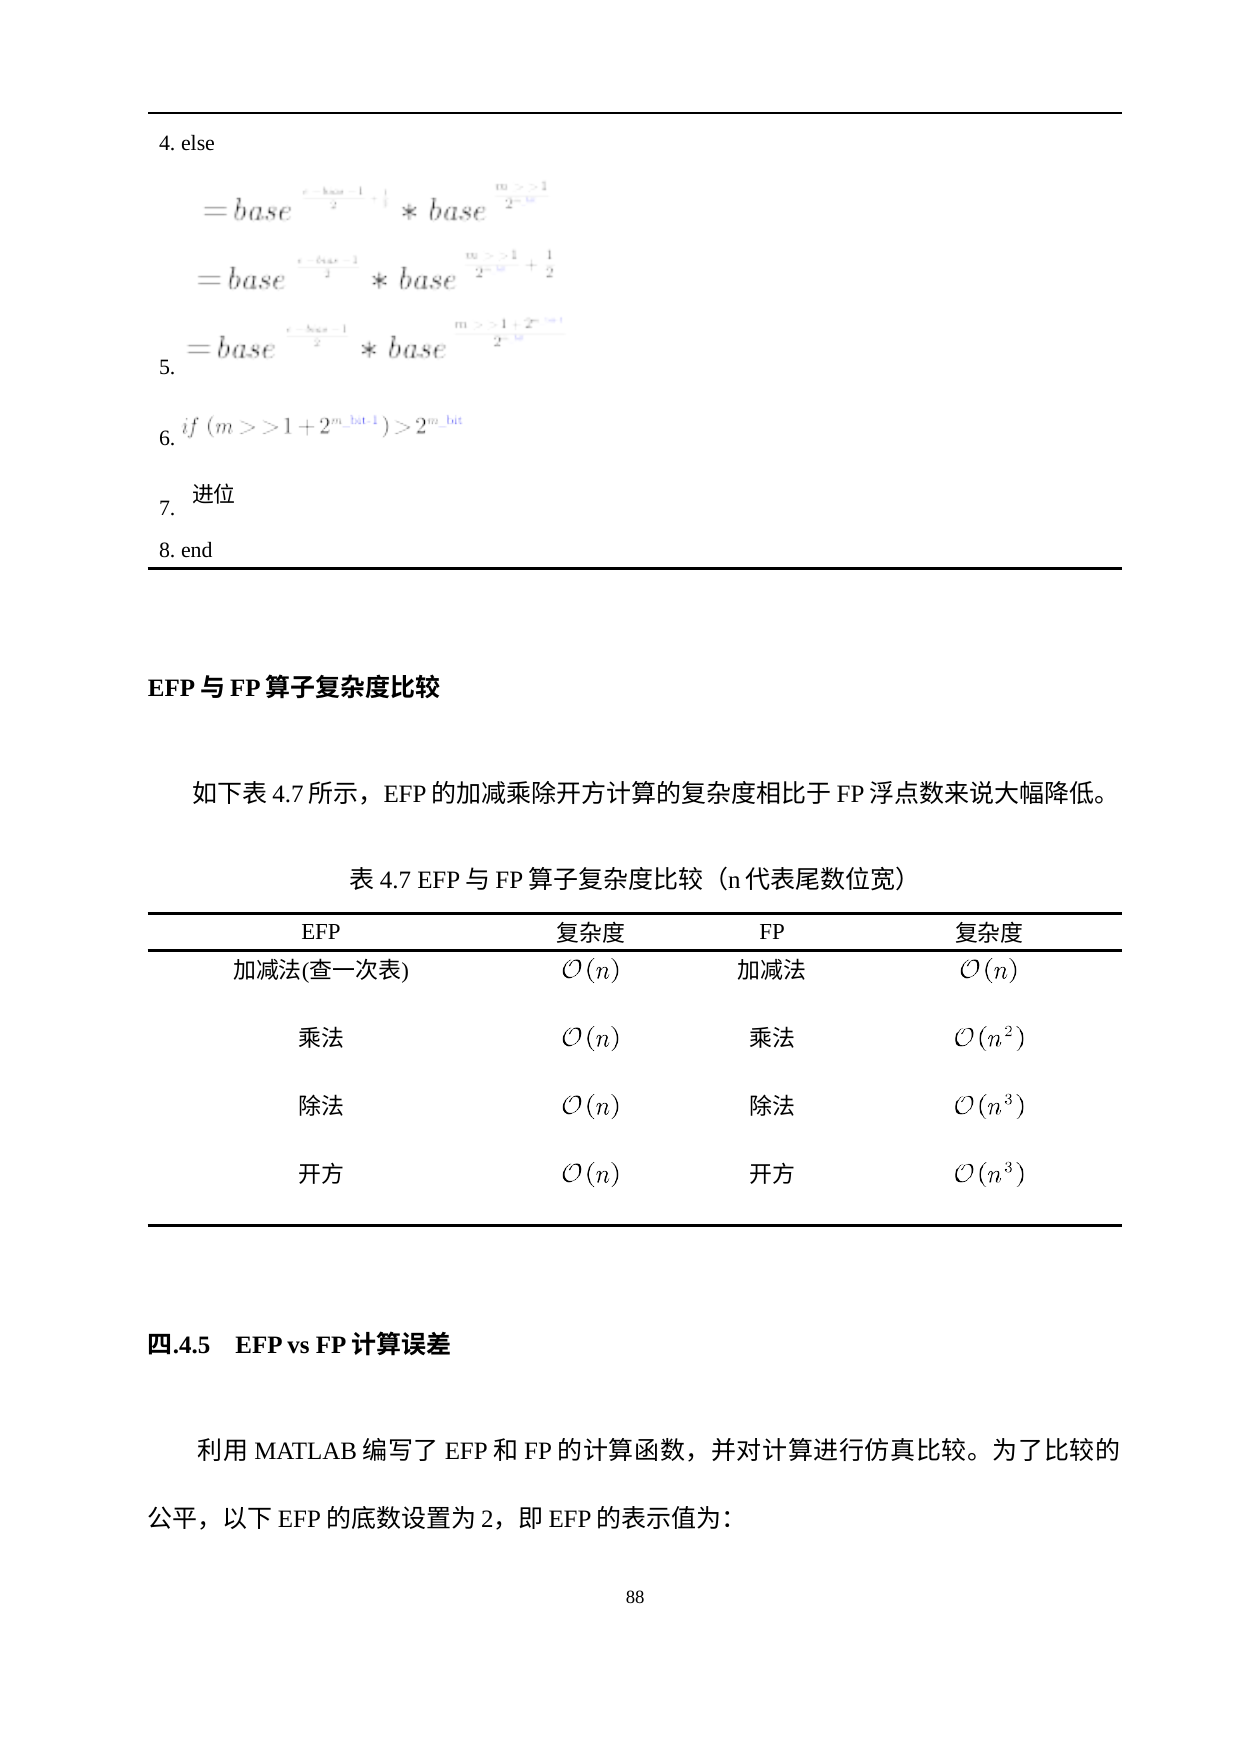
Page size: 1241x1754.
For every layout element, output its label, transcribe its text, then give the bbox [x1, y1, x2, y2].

table_cell else [148, 125, 1122, 159]
table_cell 乘法 [688, 1020, 856, 1088]
table_cell [856, 1156, 1122, 1223]
text 如下表4.7所示，EFP的加减乘除开方计算的复杂度相比于FP浮点数来说大幅降低。 [148, 758, 1122, 826]
table_cell 进位 [148, 465, 1122, 533]
table_cell end [148, 533, 1122, 567]
text 表4.7 EFP与FP算子复杂度比较（n代表尾数位宽） [148, 844, 1122, 912]
table_cell [494, 1156, 688, 1223]
table_header EFP [148, 915, 494, 949]
table_cell 开方 [688, 1156, 856, 1223]
subtitle EFP vs FP计算误差 [148, 1309, 1122, 1377]
table_cell [148, 397, 1122, 465]
table_cell [494, 1020, 688, 1088]
table_cell 加减法(查一次表) [148, 952, 494, 1020]
table_cell [856, 1020, 1122, 1088]
table_cell 乘法 [148, 1020, 494, 1088]
text 利用MATLAB编写了EFP和FP的计算函数，并对计算进行仿真比较。为了比较的公平，以下EFP的底数设置为2，即EFP的表示值为： [148, 1414, 1122, 1550]
table_cell [856, 952, 1122, 1020]
table_cell [494, 1088, 688, 1156]
table_cell [856, 1088, 1122, 1156]
table_cell 除法 [688, 1088, 856, 1156]
table_header 复杂度 [856, 915, 1122, 949]
table_cell 加减法 [688, 952, 856, 1020]
table_header FP [688, 915, 856, 949]
table_cell [148, 159, 1122, 397]
subtitle EFP与FP算子复杂度比较 [148, 652, 1122, 720]
table_cell [494, 952, 688, 1020]
table_cell 除法 [148, 1088, 494, 1156]
table_header 复杂度 [494, 915, 688, 949]
table_cell 开方 [148, 1156, 494, 1223]
